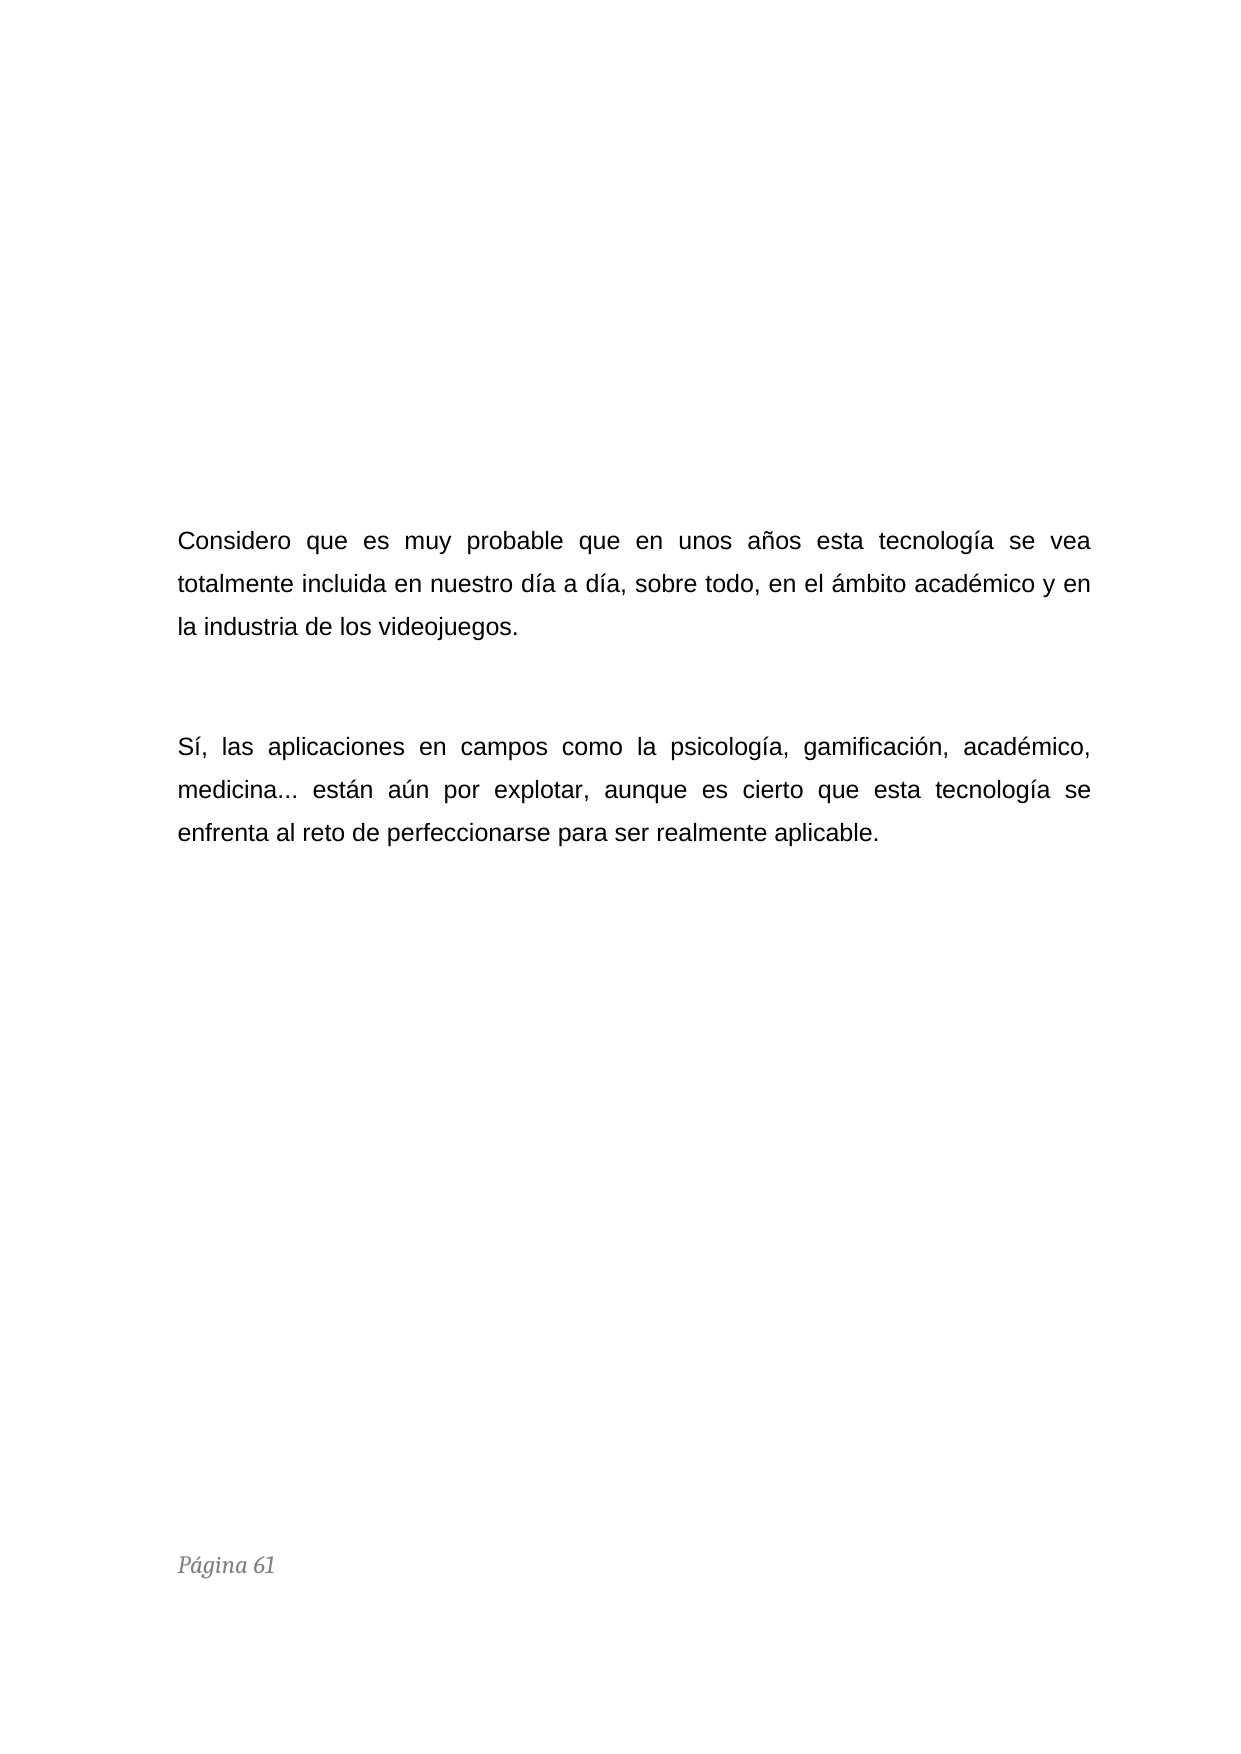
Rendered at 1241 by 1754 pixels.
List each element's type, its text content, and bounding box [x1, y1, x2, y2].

text Sí, las aplicaciones en campos como la psicología, gamificación, académico, medicina... están aún por explotar, aunque es cierto que esta tecnología se enfrenta al reto de perfeccionarse para ser realmente aplicable. [177, 732, 1092, 847]
text Considero que es muy probable que en unos años esta tecnología se vea totalmente incluida en nuestro día a día, sobre todo, en el ámbito académico y en la industria de los videojuegos. [177, 526, 1092, 641]
